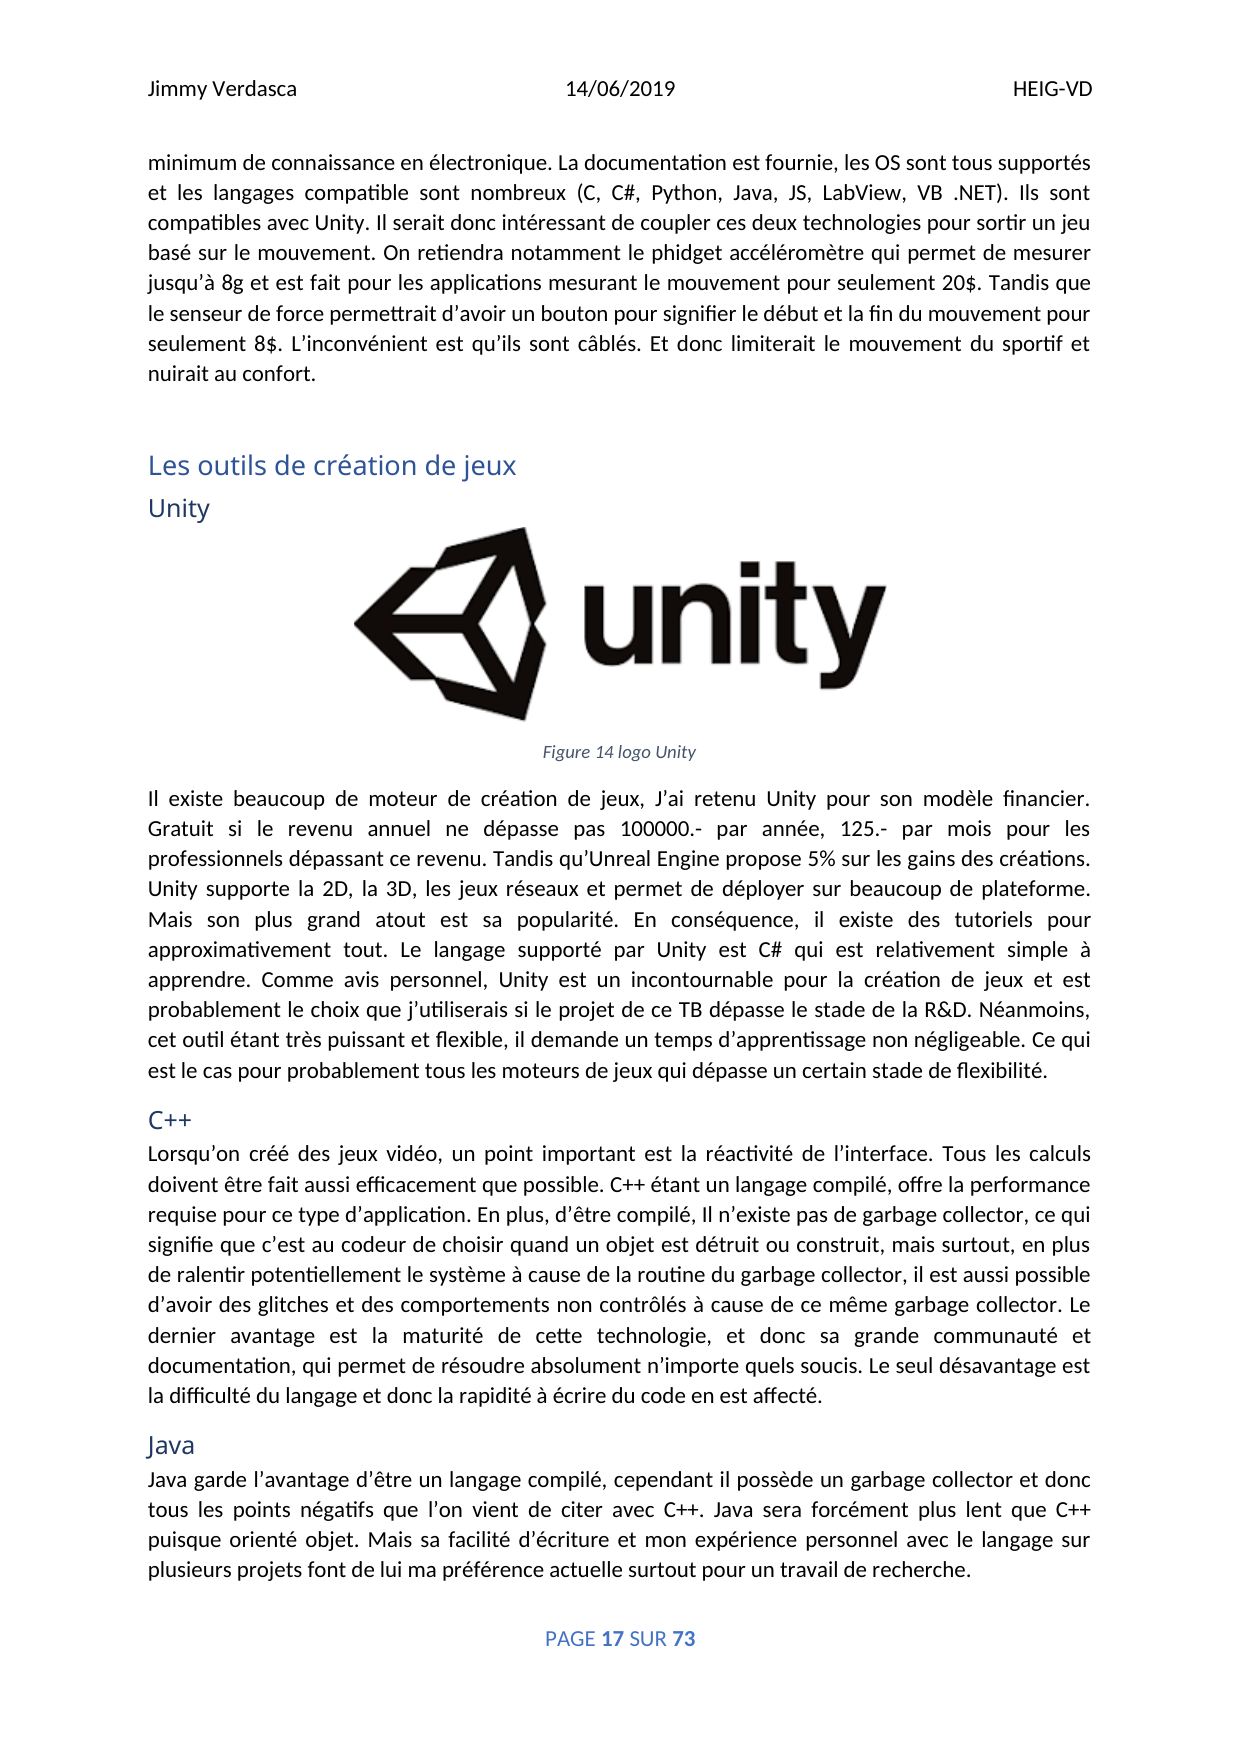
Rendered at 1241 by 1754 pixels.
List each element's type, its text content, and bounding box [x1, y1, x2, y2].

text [148, 148, 1093, 387]
text Il existe beaucoup de moteur de création de jeux, J’ai retenu Unity pour son modèle financier. Gratuit si le revenu annuel ne dépasse pas 100000.- par année, 125.- par mois pour les professionnels dépassant ce revenu. Tandis qu’Unreal Engine propose 5% sur les gains des créations. Unity supporte la 2D, la 3D, les jeux réseaux et permet de déployer sur beaucoup de plateforme. Mais son plus grand atout est sa popularité. En conséquence, il existe des tutoriels pour approximativement tout. Le langage supporté par Unity est C# qui est relativement simple à apprendre. Comme avis personnel, Unity est un incontournable pour la création de jeux et est probablement le choix que j’utiliserais si le projet de ce TB dépasse le stade de la R&D. Néanmoins, cet outil étant très puissant et flexible, il demande un temps d’apprentissage non négligeable. Ce qui est le cas pour probablement tous les moteurs de jeux qui dépasse un certain stade de flexibilité. [148, 784, 1093, 1084]
picture [353, 527, 887, 722]
subtitle Unity [148, 491, 1093, 525]
subtitle C++ [148, 1103, 1093, 1137]
subtitle Java [148, 1428, 1093, 1462]
text Lorsqu’on créé des jeux vidéo, un point important est la réactivité de l’interface. Tous les calculs doivent être fait aussi efficacement que possible. C++ étant un langage compilé, offre la performance requise pour ce type d’application. En plus, d’être compilé, Il n’existe pas de garbage collector, ce qui signifie que c’est au codeur de choisir quand un objet est détruit ou construit, mais surtout, en plus de ralentir potentiellement le système à cause de la routine du garbage collector, il est aussi possible d’avoir des glitches et des comportements non contrôlés à cause de ce même garbage collector. Le dernier avantage est la maturité de cette technologie, et donc sa grande communauté et documentation, qui permet de résoudre absolument n’importe quels soucis. Le seul désavantage est la difficulté du langage et donc la rapidité à écrire du code en est affecté. [148, 1139, 1093, 1409]
text Java garde l’avantage d’être un langage compilé, cependant il possède un garbage collector et donc tous les points négatifs que l’on vient de citer avec C++. Java sera forcément plus lent que C++ puisque orienté objet. Mais sa facilité d’écriture et mon expérience personnel avec le langage sur plusieurs projets font de lui ma préférence actuelle surtout pour un travail de recherche. [148, 1465, 1093, 1583]
subtitle Les outils de création de jeux [148, 447, 1093, 484]
